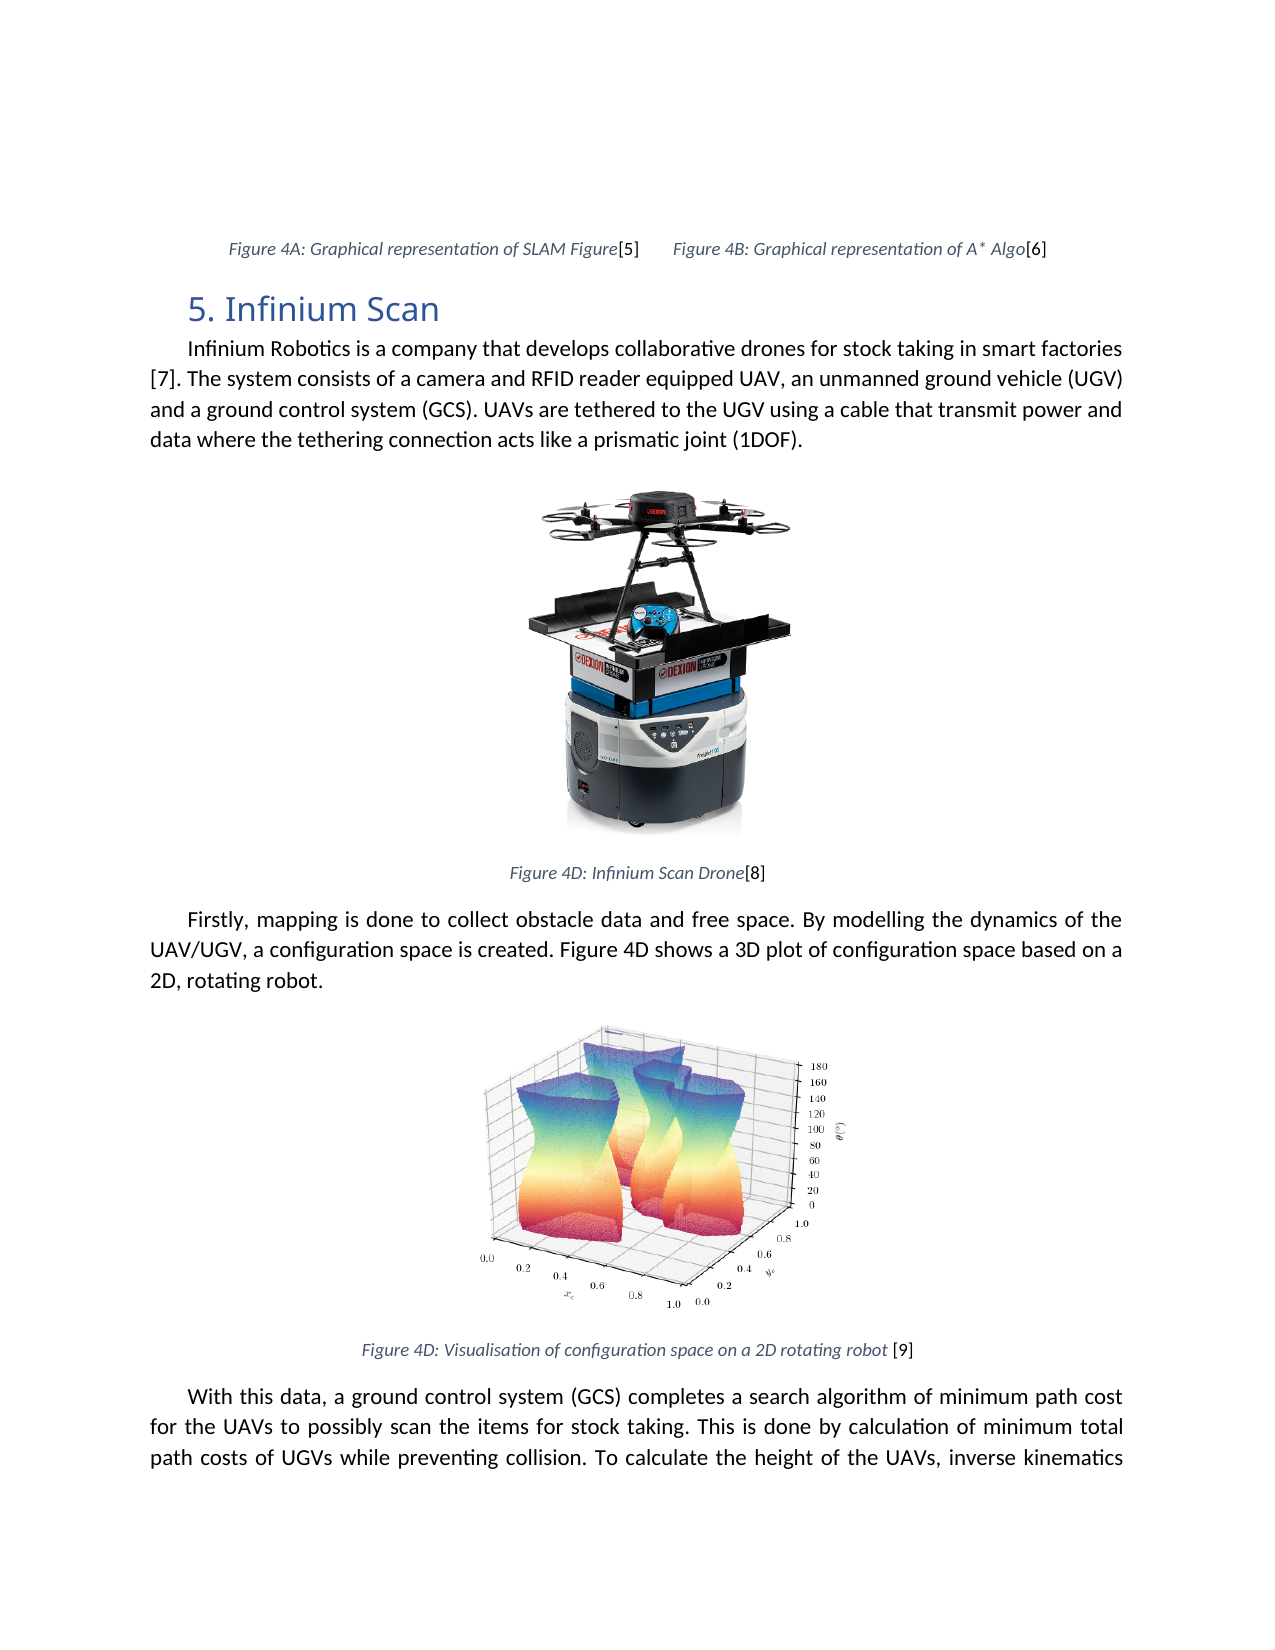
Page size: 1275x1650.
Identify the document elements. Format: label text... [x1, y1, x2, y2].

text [150, 1382, 1125, 1471]
text Figure 4D: Visualisation of configuration space on a 2D rotating robot [150, 1338, 1125, 1361]
text Figure 4A: Graphical representation of SLAM Figure Figure 4B: Graphical representation of A* Algo [150, 237, 1125, 260]
picture [470, 471, 842, 843]
subtitle Infinium Scan [187, 285, 1125, 331]
text Firstly, mapping is done to collect obstacle data and free space. By modelling the dynamics of the UAV/UGV, a configuration space is created. Figure 4D shows a 3D plot of configuration space based on a 2D, rotating robot. [150, 905, 1125, 994]
text Infinium Robotics is a company that develops collaborative drones for stock taking in smart factories . The system consists of a camera and RFID reader equipped UAV, an unmanned ground vehicle (UGV) and a ground control system (GCS). UAVs are tethered to the UGV using a cable that transmit power and data where the tethering connection acts like a prismatic joint (1DOF). [150, 334, 1125, 453]
text Figure 4D: Infinium Scan Drone [150, 862, 1125, 884]
picture [459, 1012, 854, 1320]
